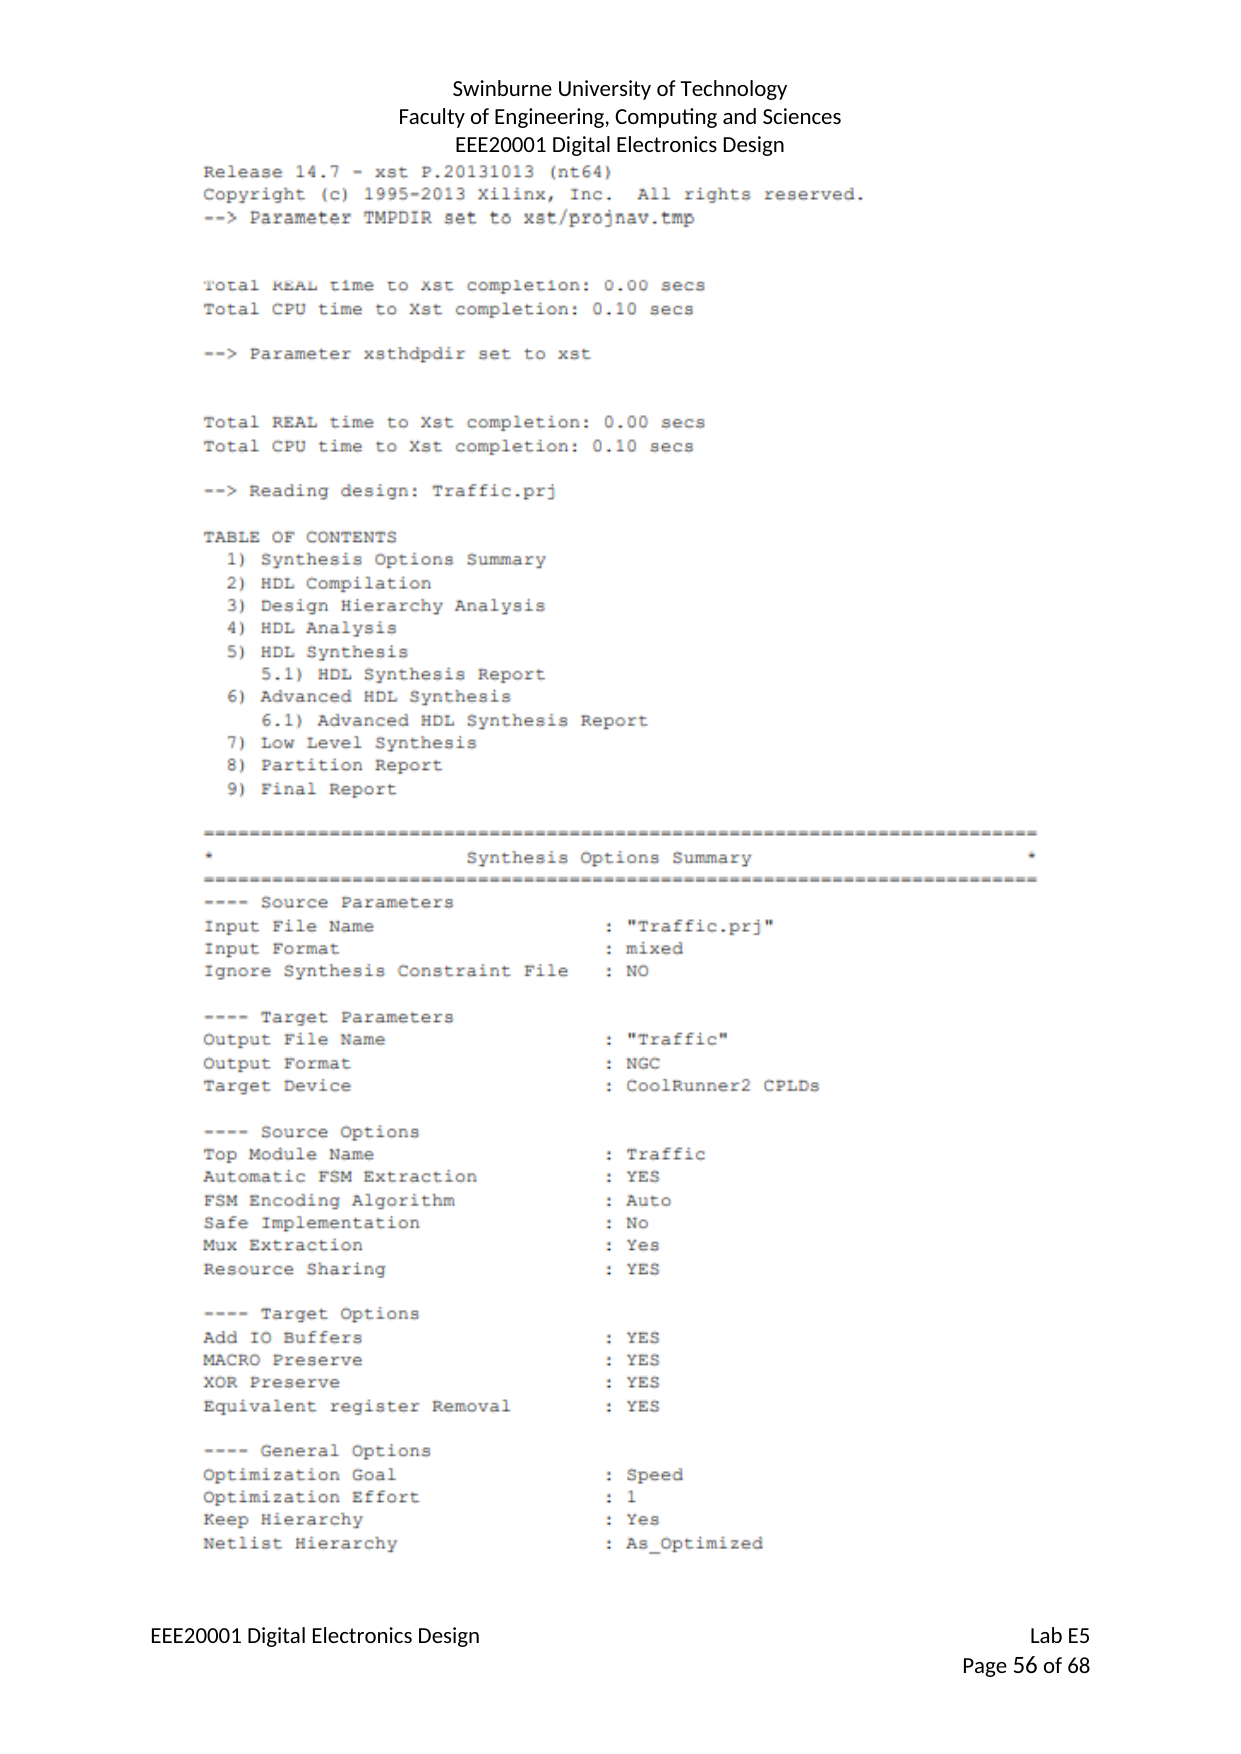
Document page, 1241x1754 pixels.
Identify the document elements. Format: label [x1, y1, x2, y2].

picture [194, 157, 1046, 1561]
